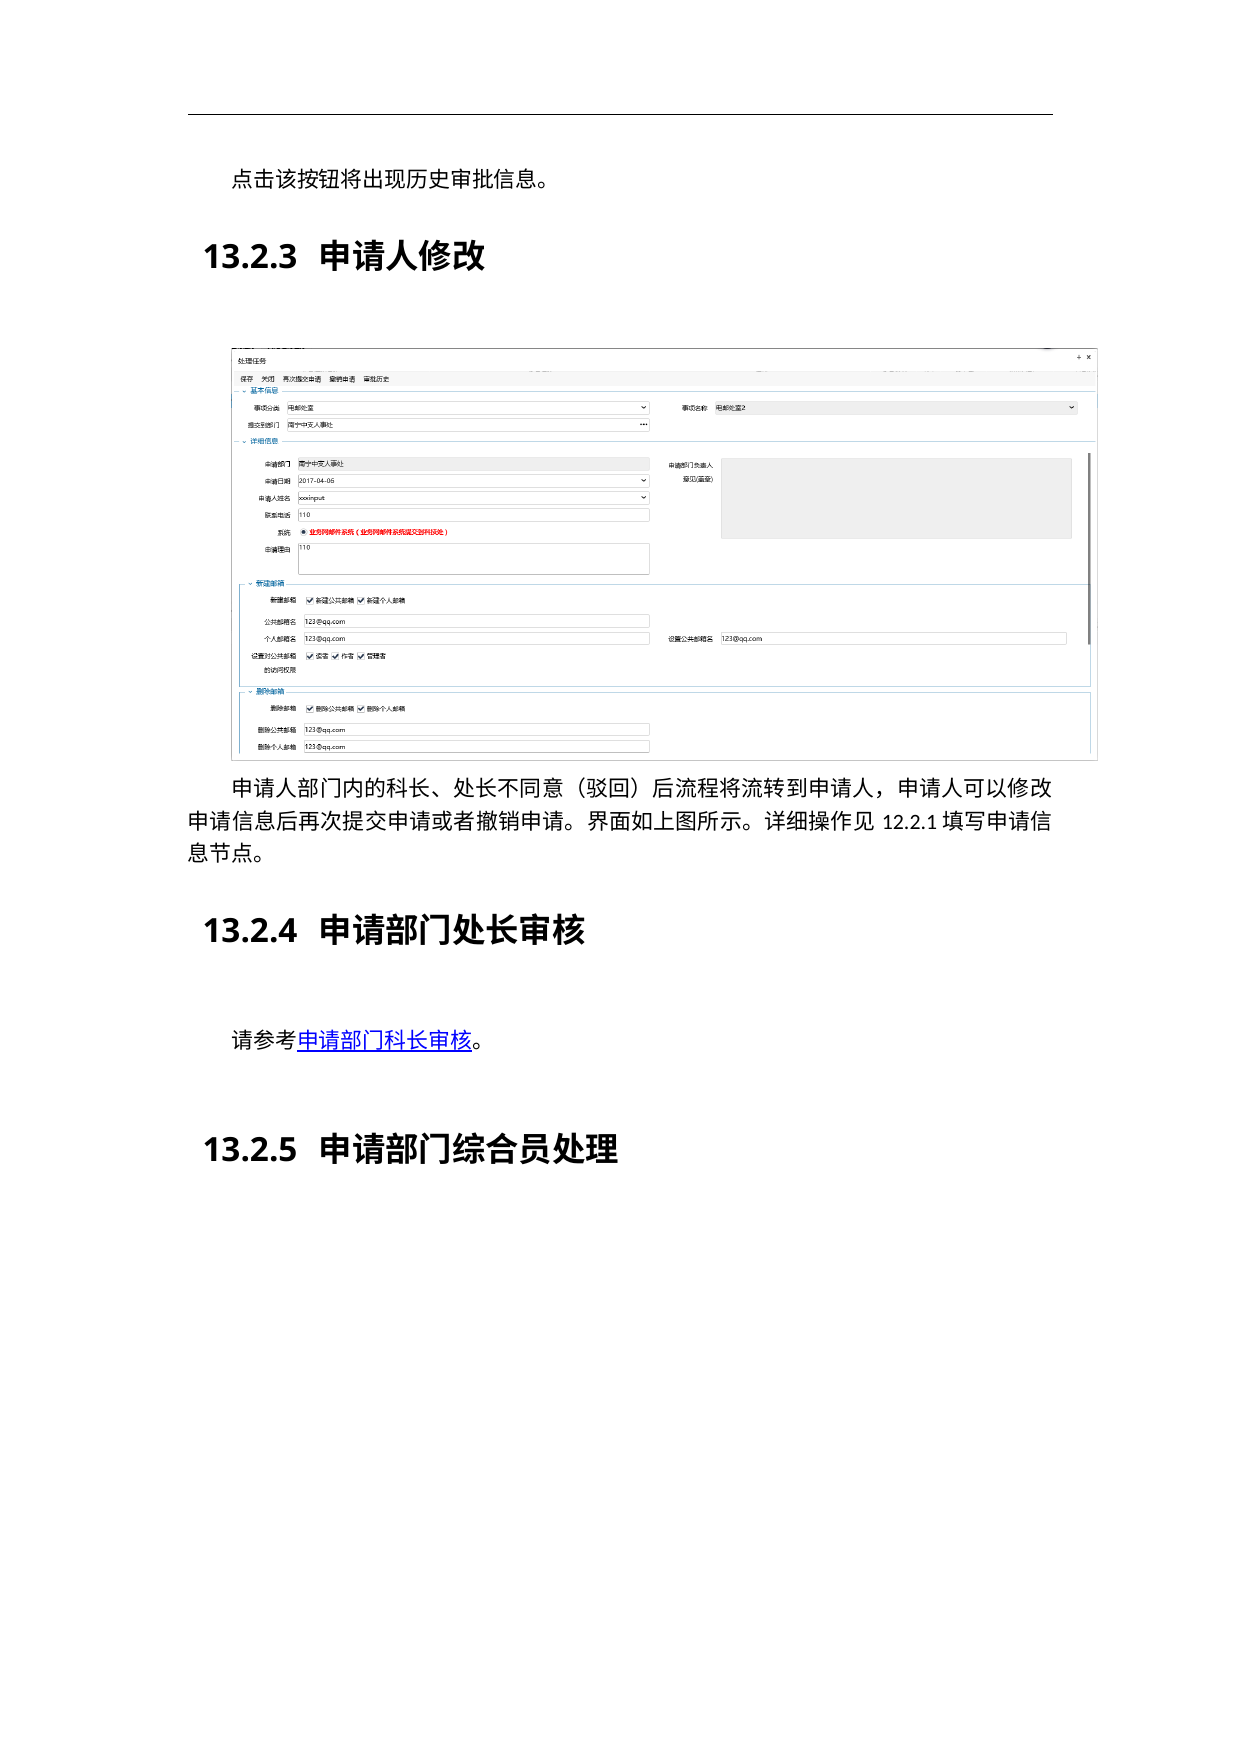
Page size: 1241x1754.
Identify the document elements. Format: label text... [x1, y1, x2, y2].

subtitle 申请部门综合员处理 [202, 1114, 1053, 1179]
text 点击该按钮将出现历史审批信息。 [187, 162, 1053, 194]
text 申请人部门内的科长、处长不同意（驳回）后流程将流转到申请人，申请人可以修改申请信息后再次提交申请或者撤销申请。界面如上图所示。详细操作见12.2.1填写申请信息节点。 [187, 771, 1053, 868]
subtitle 申请人修改 [202, 222, 1053, 287]
subtitle 申请部门处长审核 [202, 896, 1053, 961]
text 请参考申请部门科长审核。 [187, 1022, 1053, 1055]
picture [231, 348, 1098, 761]
